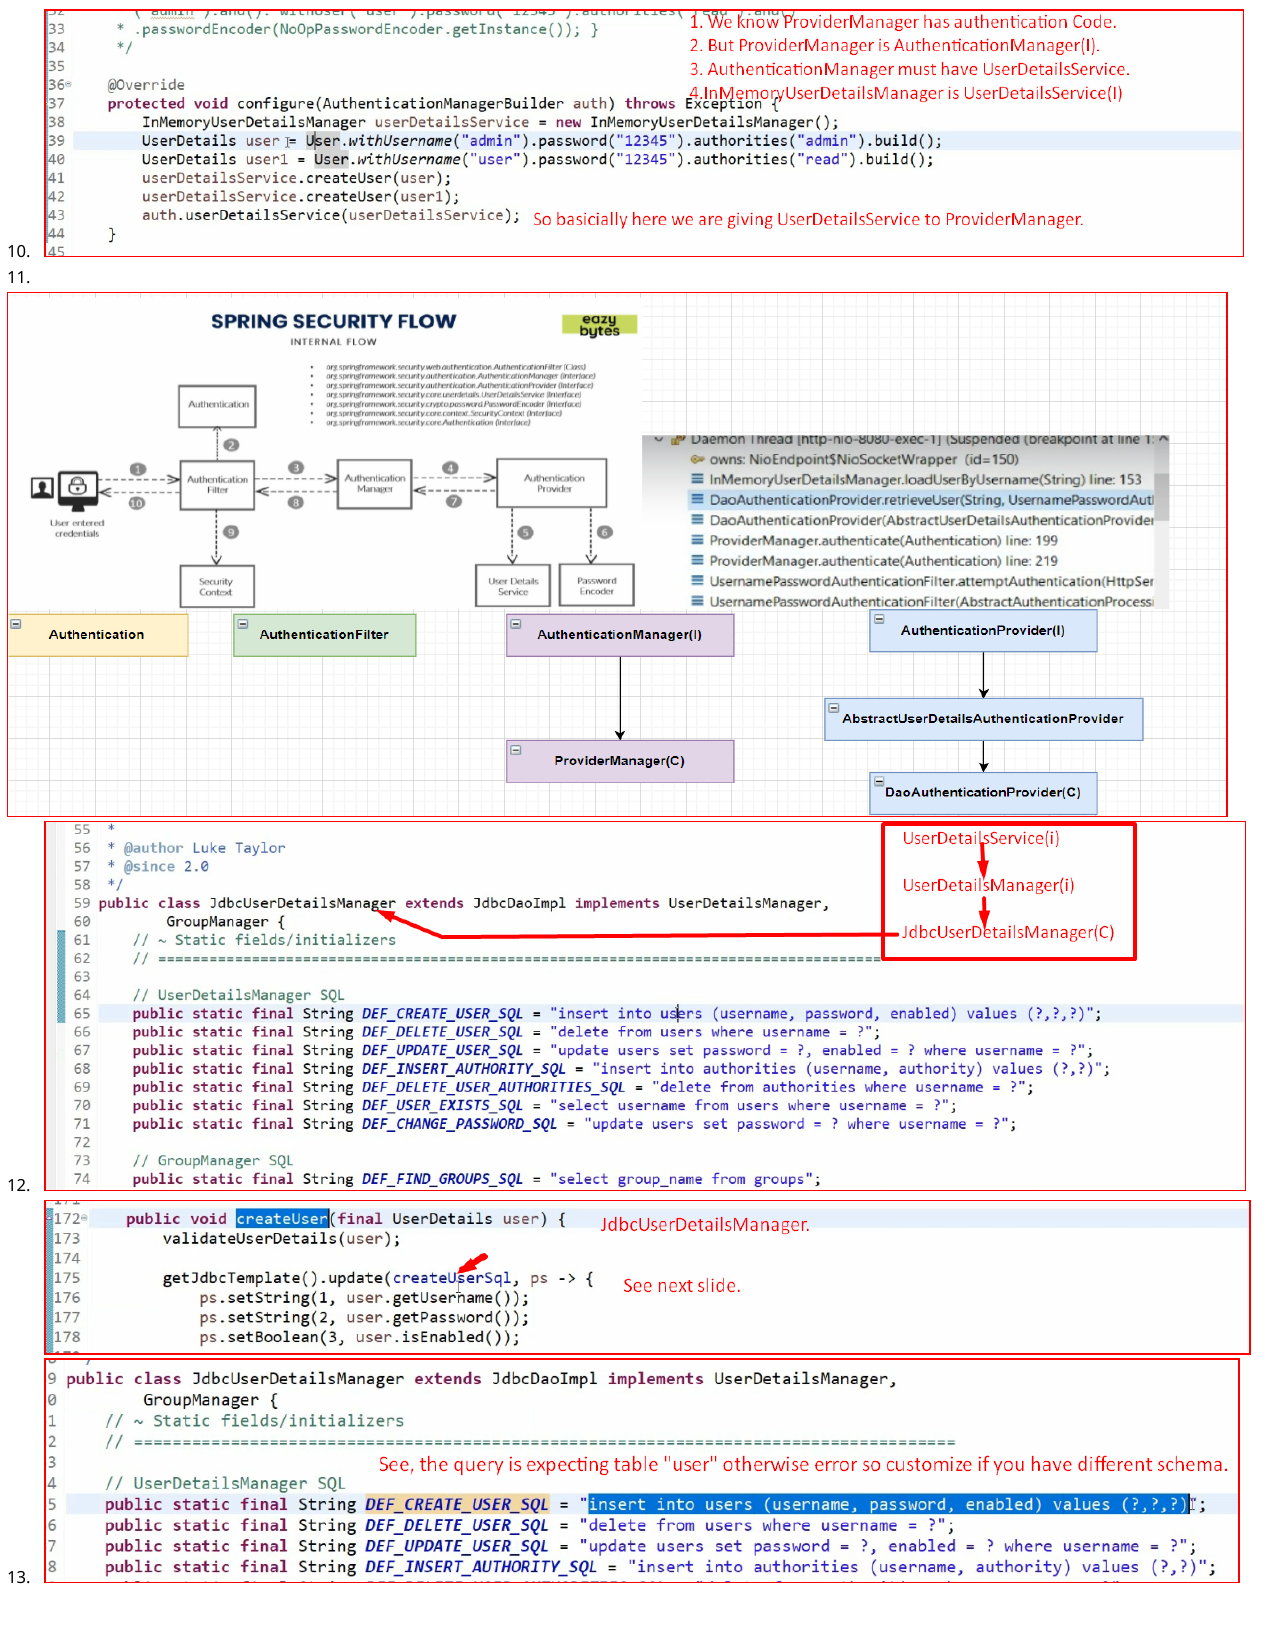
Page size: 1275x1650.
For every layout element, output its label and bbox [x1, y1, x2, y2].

picture [46, 11, 1243, 256]
picture [46, 822, 1245, 1190]
picture [46, 1201, 1249, 1353]
picture [8, 293, 1226, 816]
picture [46, 1360, 1238, 1582]
